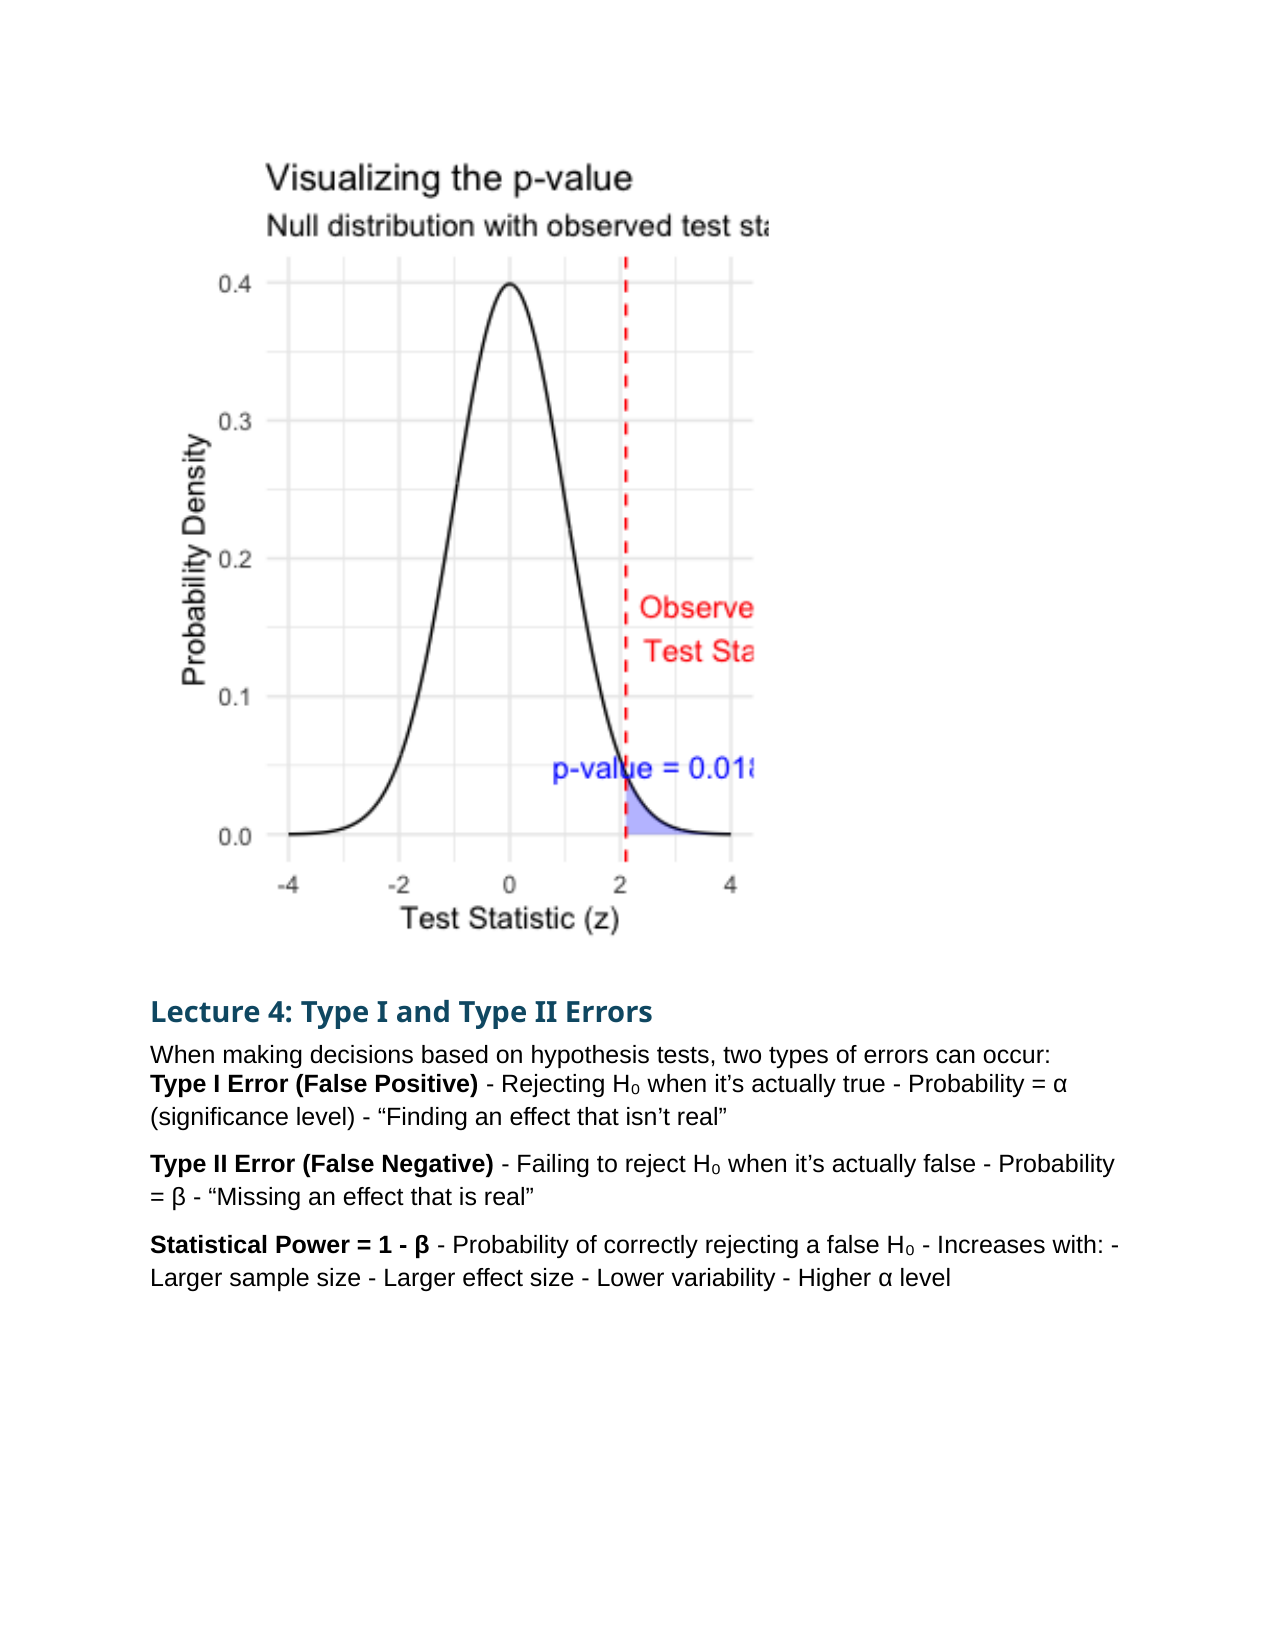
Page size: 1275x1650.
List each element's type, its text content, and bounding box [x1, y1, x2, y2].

text Type II Error (False Negative) - Failing to reject H₀ when it’s actually false - Probability = β - “Missing an effect that is real” [150, 1149, 1125, 1211]
text Type I Error (False Positive) - Rejecting H₀ when it’s actually true - Probability = α (significance level) - “Finding an effect that isn’t real” [150, 1068, 1125, 1130]
subtitle Lecture 4: Type I and Type II Errors [150, 992, 1125, 1031]
text Statistical Power = 1 - β - Probability of correctly rejecting a false H₀ - Increases with: - Larger sample size - Larger effect size - Lower variability - Higher α level [150, 1230, 1125, 1292]
picture [168, 150, 769, 950]
